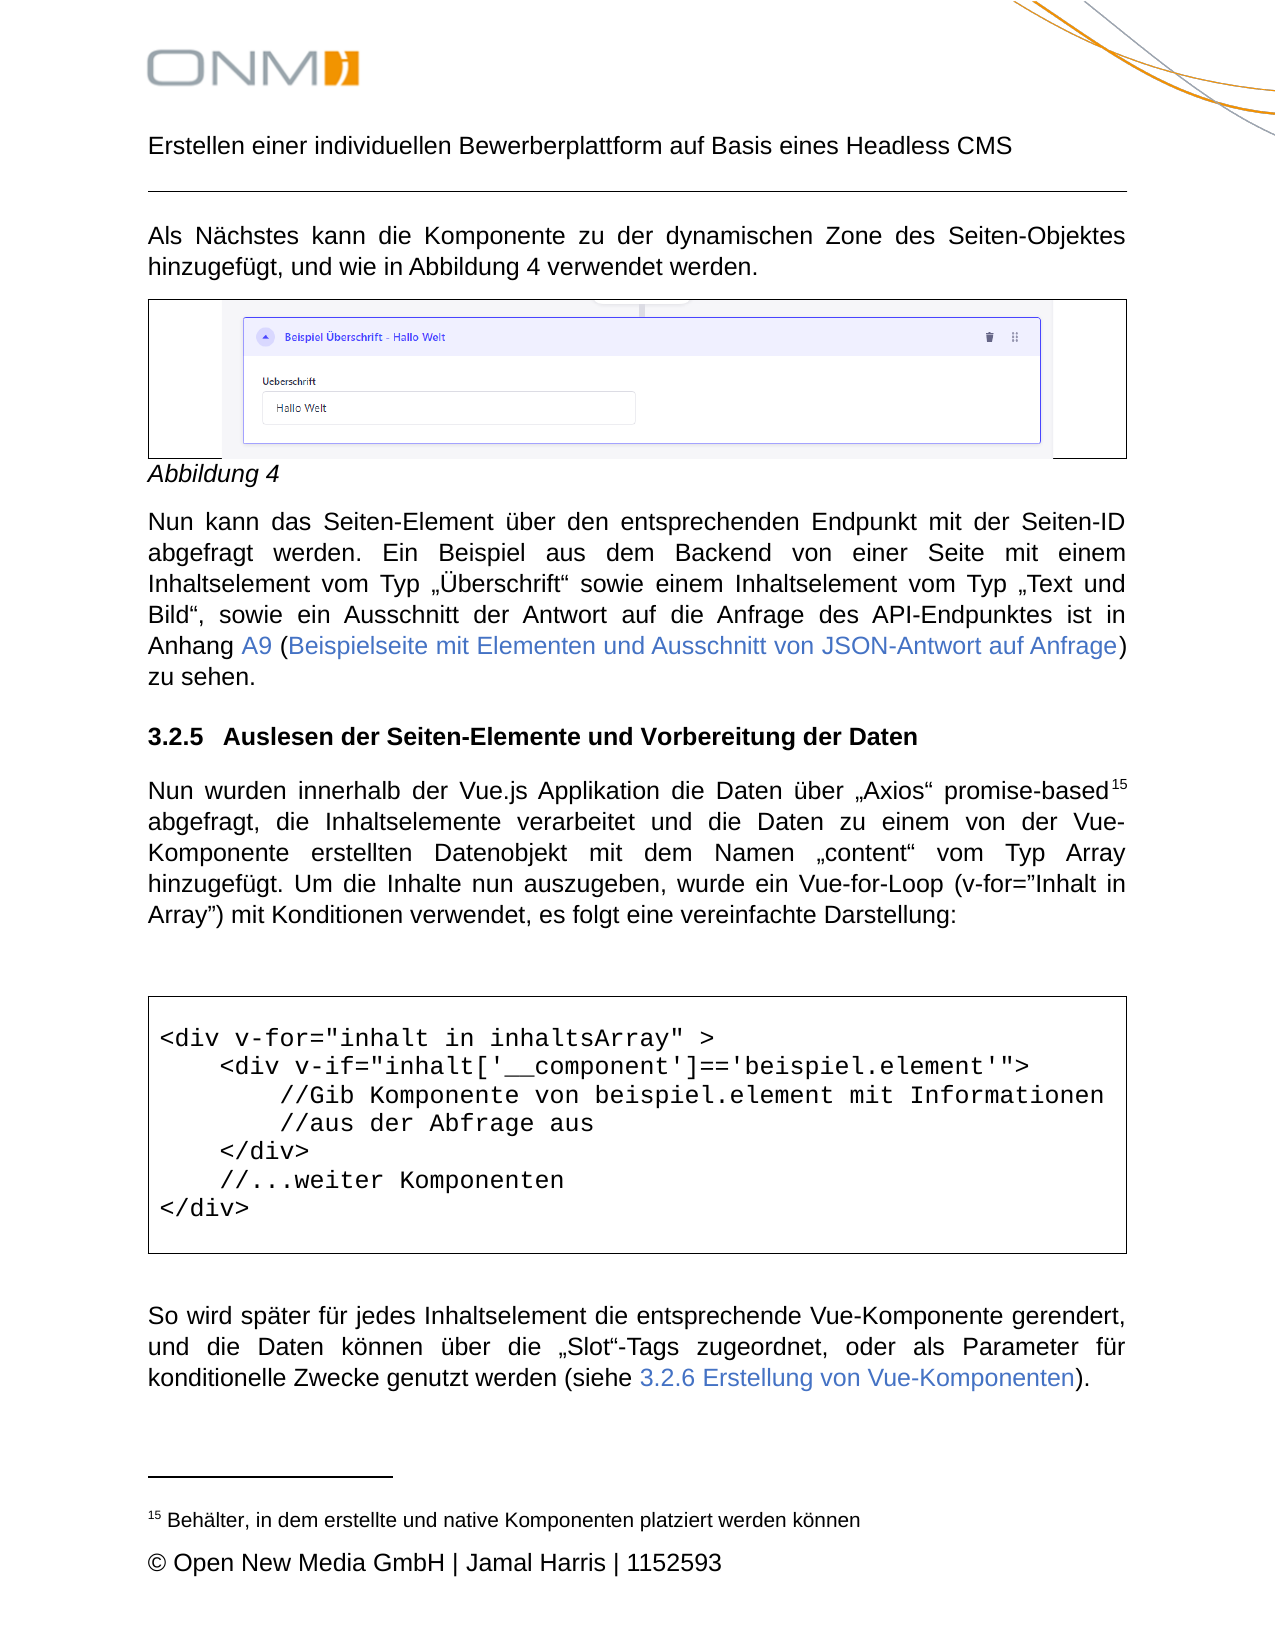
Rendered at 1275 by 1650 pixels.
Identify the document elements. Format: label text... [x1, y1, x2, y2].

text Abbildung 4 [148, 459, 1127, 488]
table_header [149, 300, 221, 458]
table_header <div v-for="inhalt in inhaltsArray" > <div v-if="inhalt['__component']=='beispiel.element'"> //Gib Komponente von beispiel.element mit Informationen //aus der Abfrage aus </div> //...weiter Komponenten </div> [149, 997, 1126, 1253]
text Als Nächstes kann die Komponente zu der dynamischen Zone des Seiten-Objektes hinzugefügt, und wie in Abbildung 4 verwendet werden. [148, 221, 1127, 280]
picture [1000, 1, 1275, 147]
table_header [1054, 300, 1126, 458]
text Nun wurden innerhalb der Vue.js Applikation die Daten über „Axios“ promise-based abgefragt, die Inhaltselemente verarbeitet und die Daten zu einem von der Vue-Komponente erstellten Datenobjekt mit dem Namen „content“ vom Typ Array hinzugefügt. Um die Inhalte nun auszugeben, wurde ein Vue-for-Loop (v-for=”Inhalt in Array”) mit Konditionen verwendet, es folgt eine vereinfachte Darstellung: [148, 776, 1127, 929]
text So wird später für jedes Inhaltselement die entsprechende Vue-Komponente gerendert, und die Daten können über die „Slot“-Tags zugeordnet, oder als Parameter für konditionelle Zwecke genutzt werden (siehe 3.2.6 Erstellung von Vue-Komponenten). [148, 1301, 1127, 1392]
text Nun kann das Seiten-Element über den entsprechenden Endpunkt mit der Seiten-ID abgefragt werden. Ein Beispiel aus dem Backend von einer Seite mit einem Inhaltselement vom Typ „Überschrift“ sowie einem Inhaltselement vom Typ „Text und Bild“, sowie ein Ausschnitt der Antwort auf die Anfrage des API-Endpunktes ist in Anhang A9 (Beispiel Seite mit Elementen und Ausschnitt von JSON-Antwort auf Anfrage) zu sehen. [148, 507, 1127, 691]
subtitle Auslesen der Seiten-Elemente und Vorbereitung der Daten [148, 722, 1127, 751]
picture [116, 0, 413, 104]
picture [221, 300, 1054, 459]
